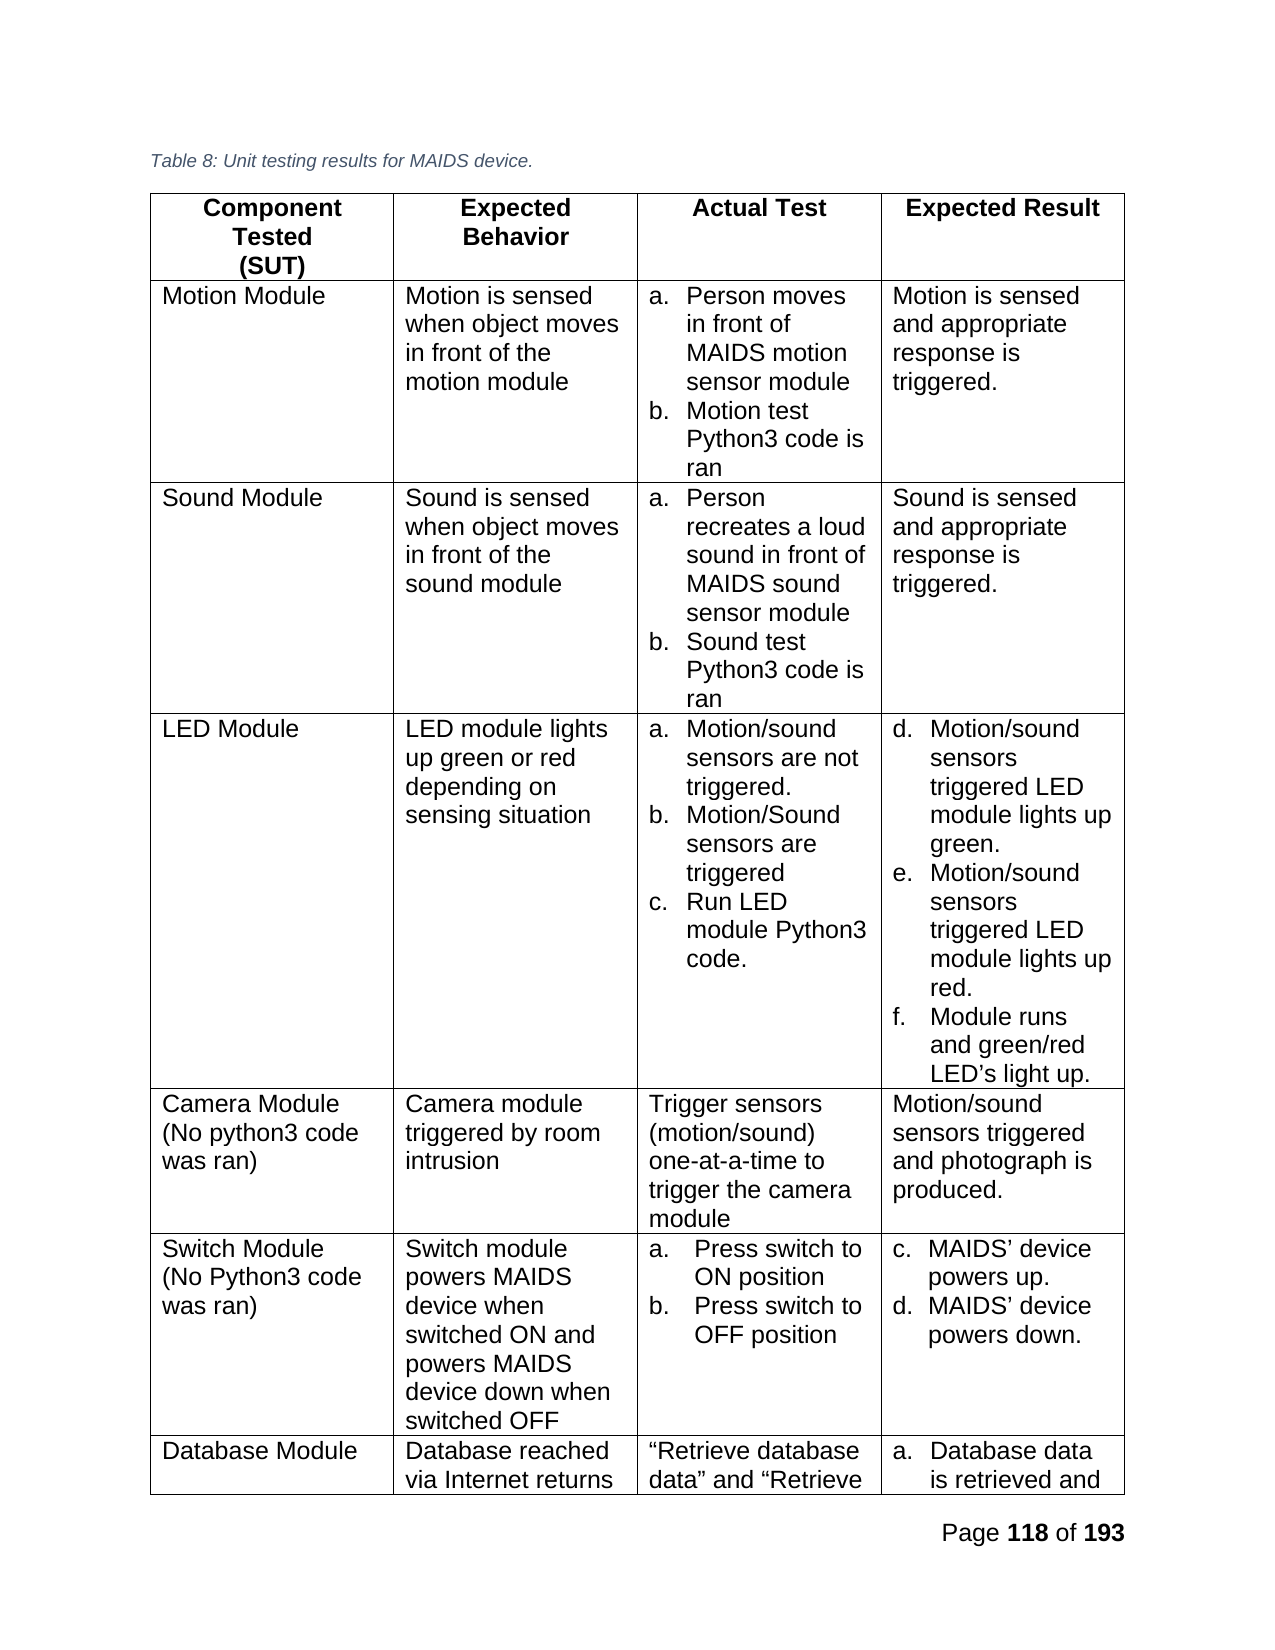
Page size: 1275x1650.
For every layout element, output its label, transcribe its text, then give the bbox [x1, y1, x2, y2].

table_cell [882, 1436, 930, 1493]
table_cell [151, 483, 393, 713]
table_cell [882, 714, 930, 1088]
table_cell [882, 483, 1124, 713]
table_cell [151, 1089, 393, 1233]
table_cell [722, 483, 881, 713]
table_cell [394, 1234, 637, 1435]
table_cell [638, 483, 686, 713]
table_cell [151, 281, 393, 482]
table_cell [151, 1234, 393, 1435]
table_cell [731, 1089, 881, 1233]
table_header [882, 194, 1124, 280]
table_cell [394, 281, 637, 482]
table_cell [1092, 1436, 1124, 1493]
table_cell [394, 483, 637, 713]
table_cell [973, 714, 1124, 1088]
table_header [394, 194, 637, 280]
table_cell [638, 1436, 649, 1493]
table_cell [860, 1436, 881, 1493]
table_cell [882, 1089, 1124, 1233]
text Table 8: Unit testing results for MAIDS device. [150, 150, 1125, 172]
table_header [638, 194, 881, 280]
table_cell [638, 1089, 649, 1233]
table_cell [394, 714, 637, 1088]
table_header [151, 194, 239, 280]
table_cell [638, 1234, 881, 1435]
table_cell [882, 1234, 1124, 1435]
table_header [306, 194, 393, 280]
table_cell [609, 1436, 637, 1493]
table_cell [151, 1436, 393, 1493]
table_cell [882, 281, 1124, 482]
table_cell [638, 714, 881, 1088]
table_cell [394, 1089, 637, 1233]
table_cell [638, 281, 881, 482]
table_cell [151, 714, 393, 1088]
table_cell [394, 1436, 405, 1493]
